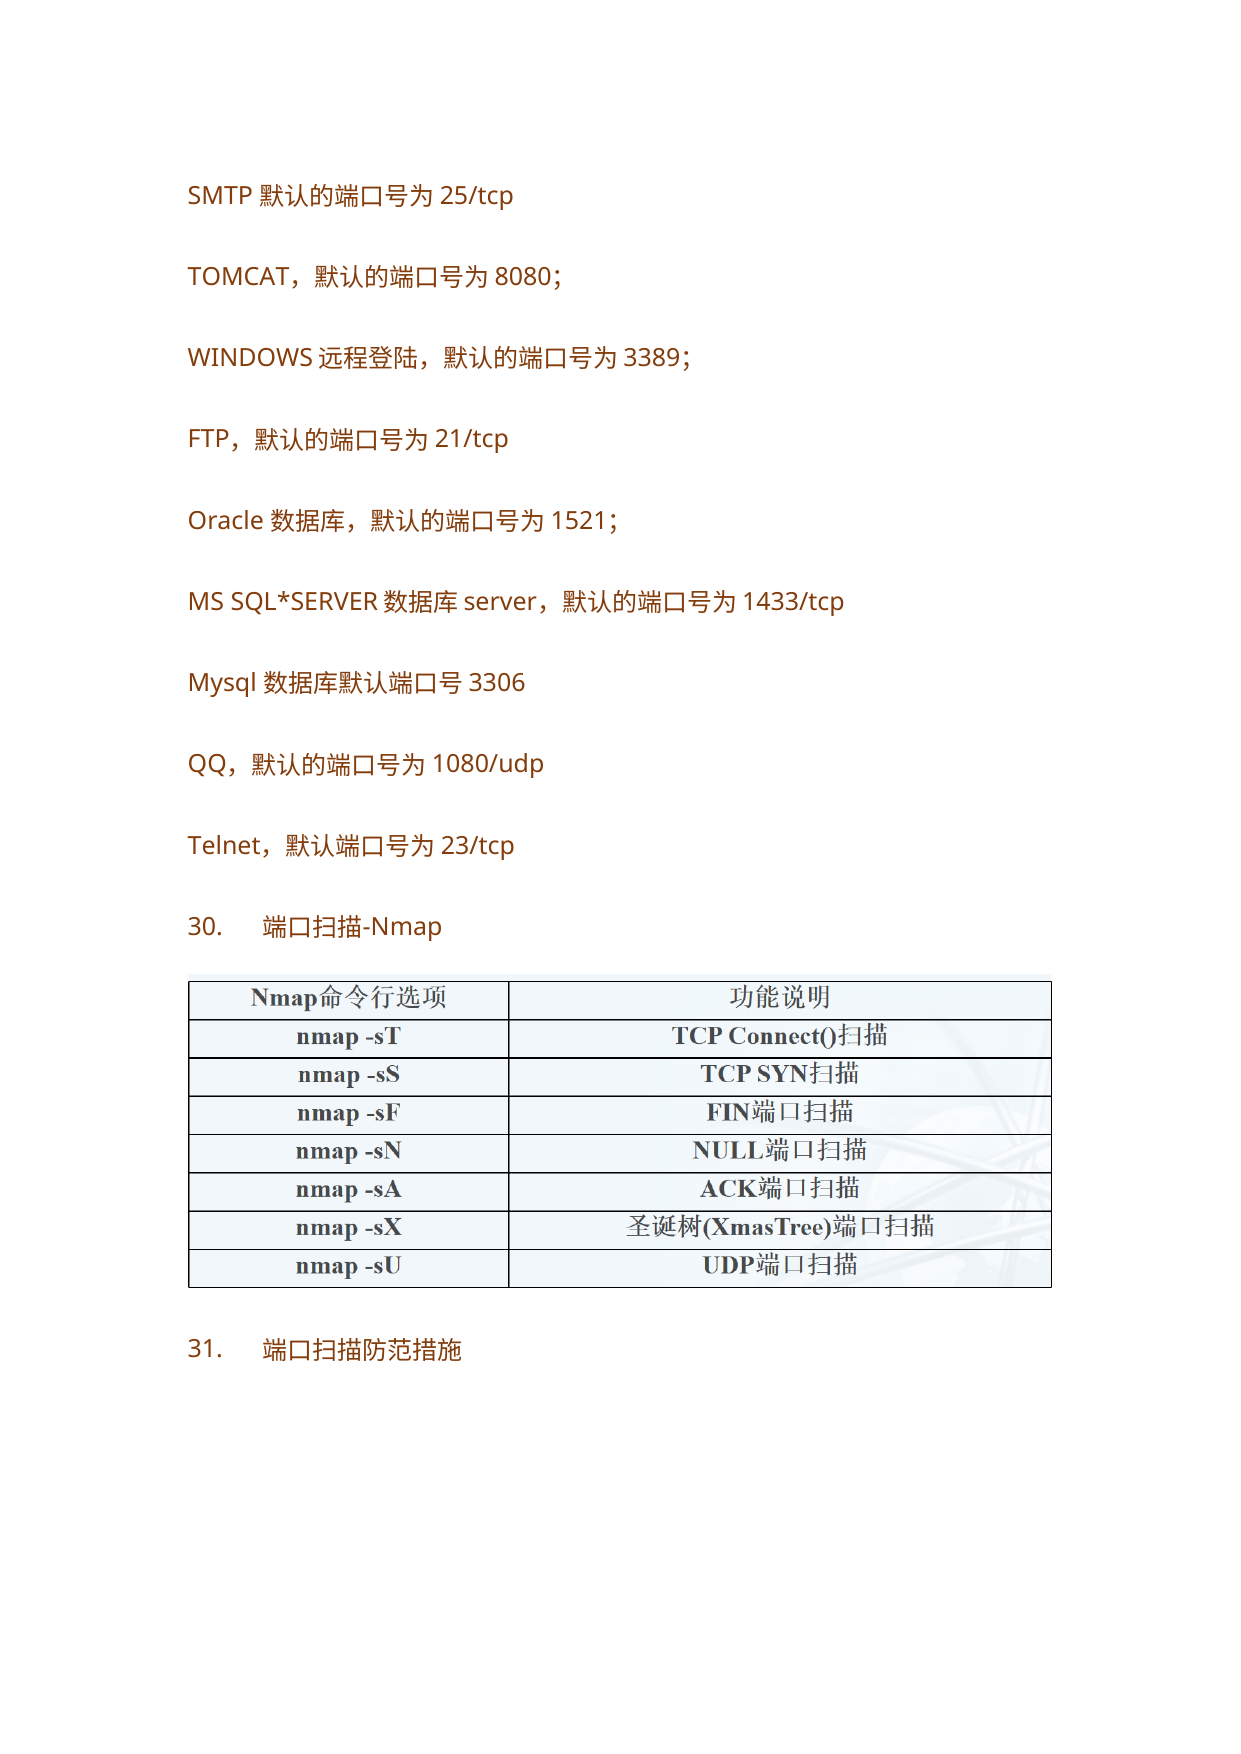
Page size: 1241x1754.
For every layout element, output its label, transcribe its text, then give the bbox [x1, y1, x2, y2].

list Telnet，默认端口号为23/tcp [187, 812, 1053, 877]
text 端口扫描防范措施 [187, 1316, 1053, 1381]
list FTP，默认的端口号为21/tcp [187, 406, 1053, 471]
list Mysql 数据库默认端口号3306 [187, 649, 1053, 714]
list SMTP 默认的端口号为25/tcp [187, 162, 1053, 227]
list Oracle 数据库，默认的端口号为1521； [187, 487, 1053, 552]
list TOMCAT，默认的端口号为8080； [187, 243, 1053, 308]
list QQ，默认的端口号为1080/udp [187, 731, 1053, 796]
picture [187, 974, 1052, 1288]
list MS SQL*SERVER数据库server，默认的端口号为1433/tcp [187, 568, 1053, 633]
text 端口扫描-Nmap [187, 893, 1053, 958]
list WINDOWS远程登陆，默认的端口号为3389； [187, 324, 1053, 389]
